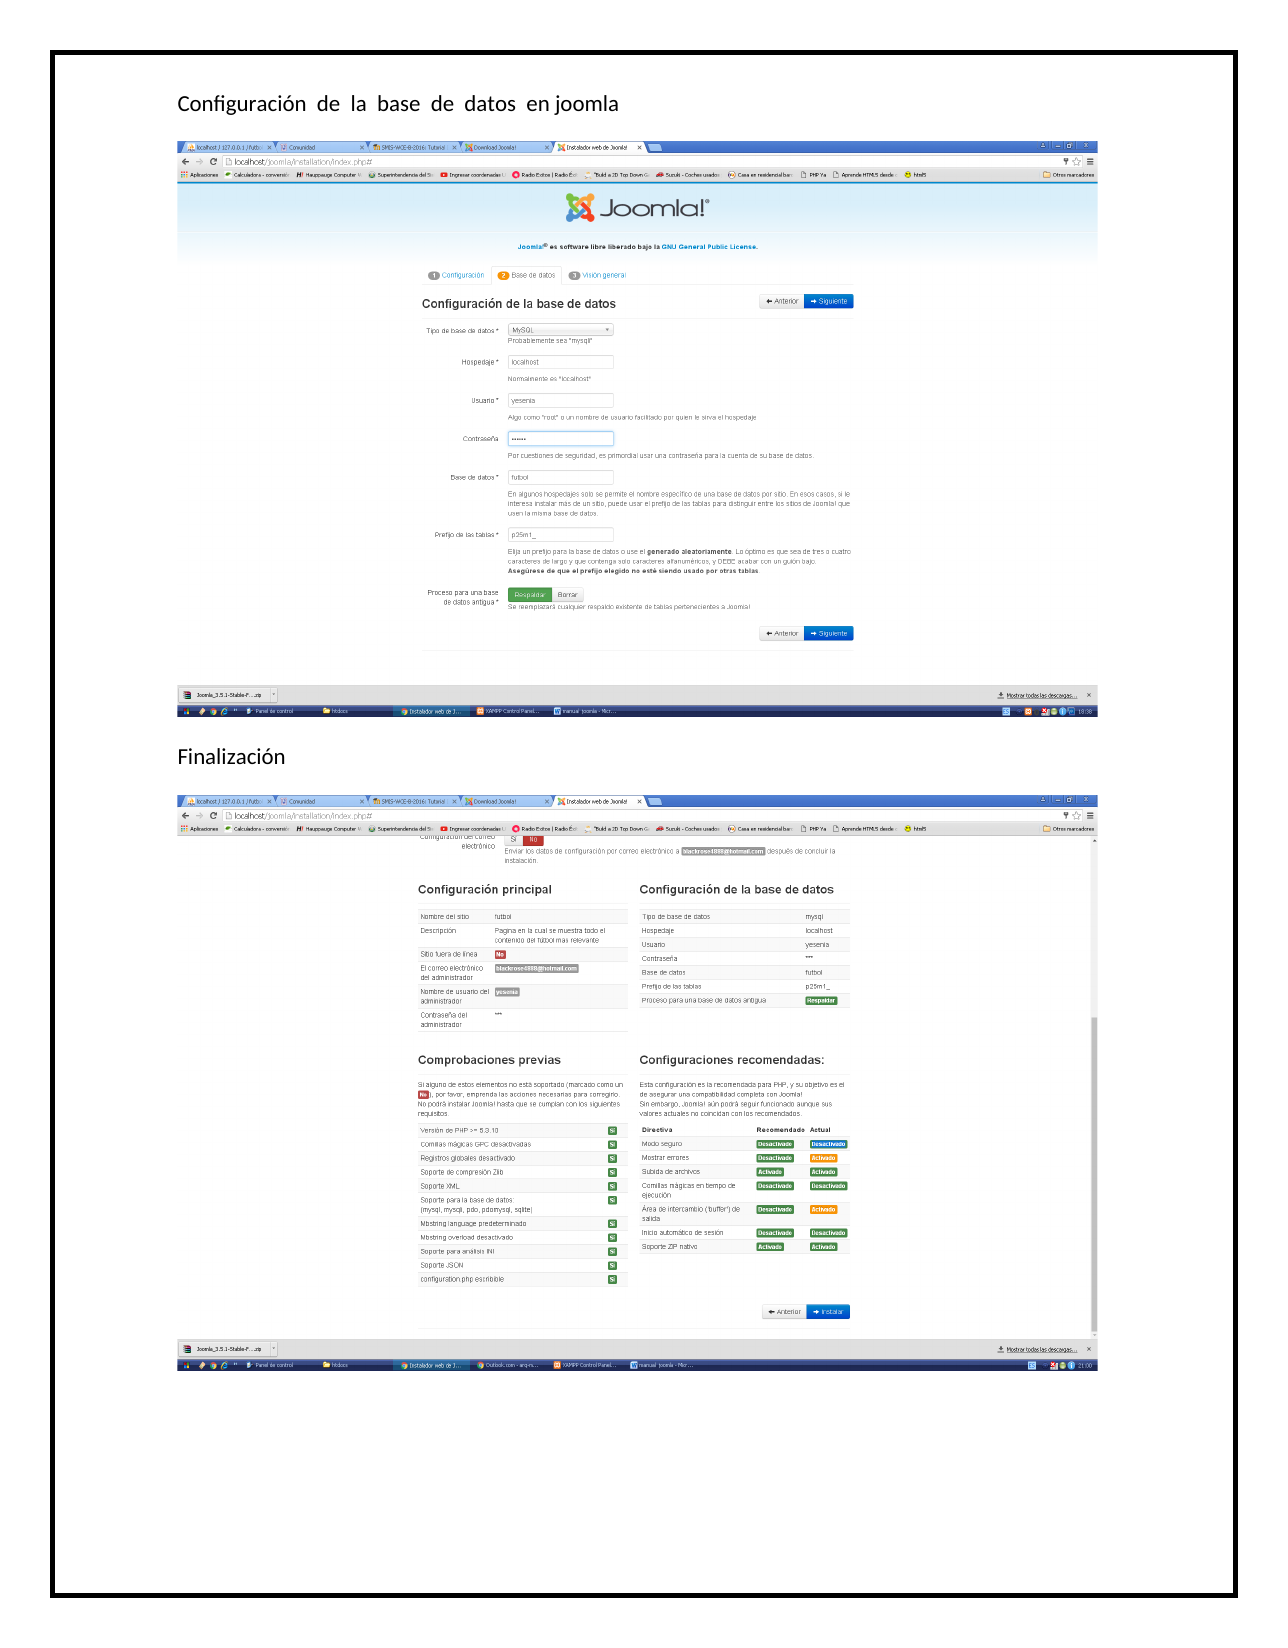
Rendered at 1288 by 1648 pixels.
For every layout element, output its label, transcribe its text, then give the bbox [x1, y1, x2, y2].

picture [177, 795, 1098, 1371]
text Finalización [177, 742, 1110, 770]
text Configuración de la base de datos en joomla [177, 89, 1110, 117]
picture [177, 184, 1098, 717]
picture [177, 141, 1098, 181]
